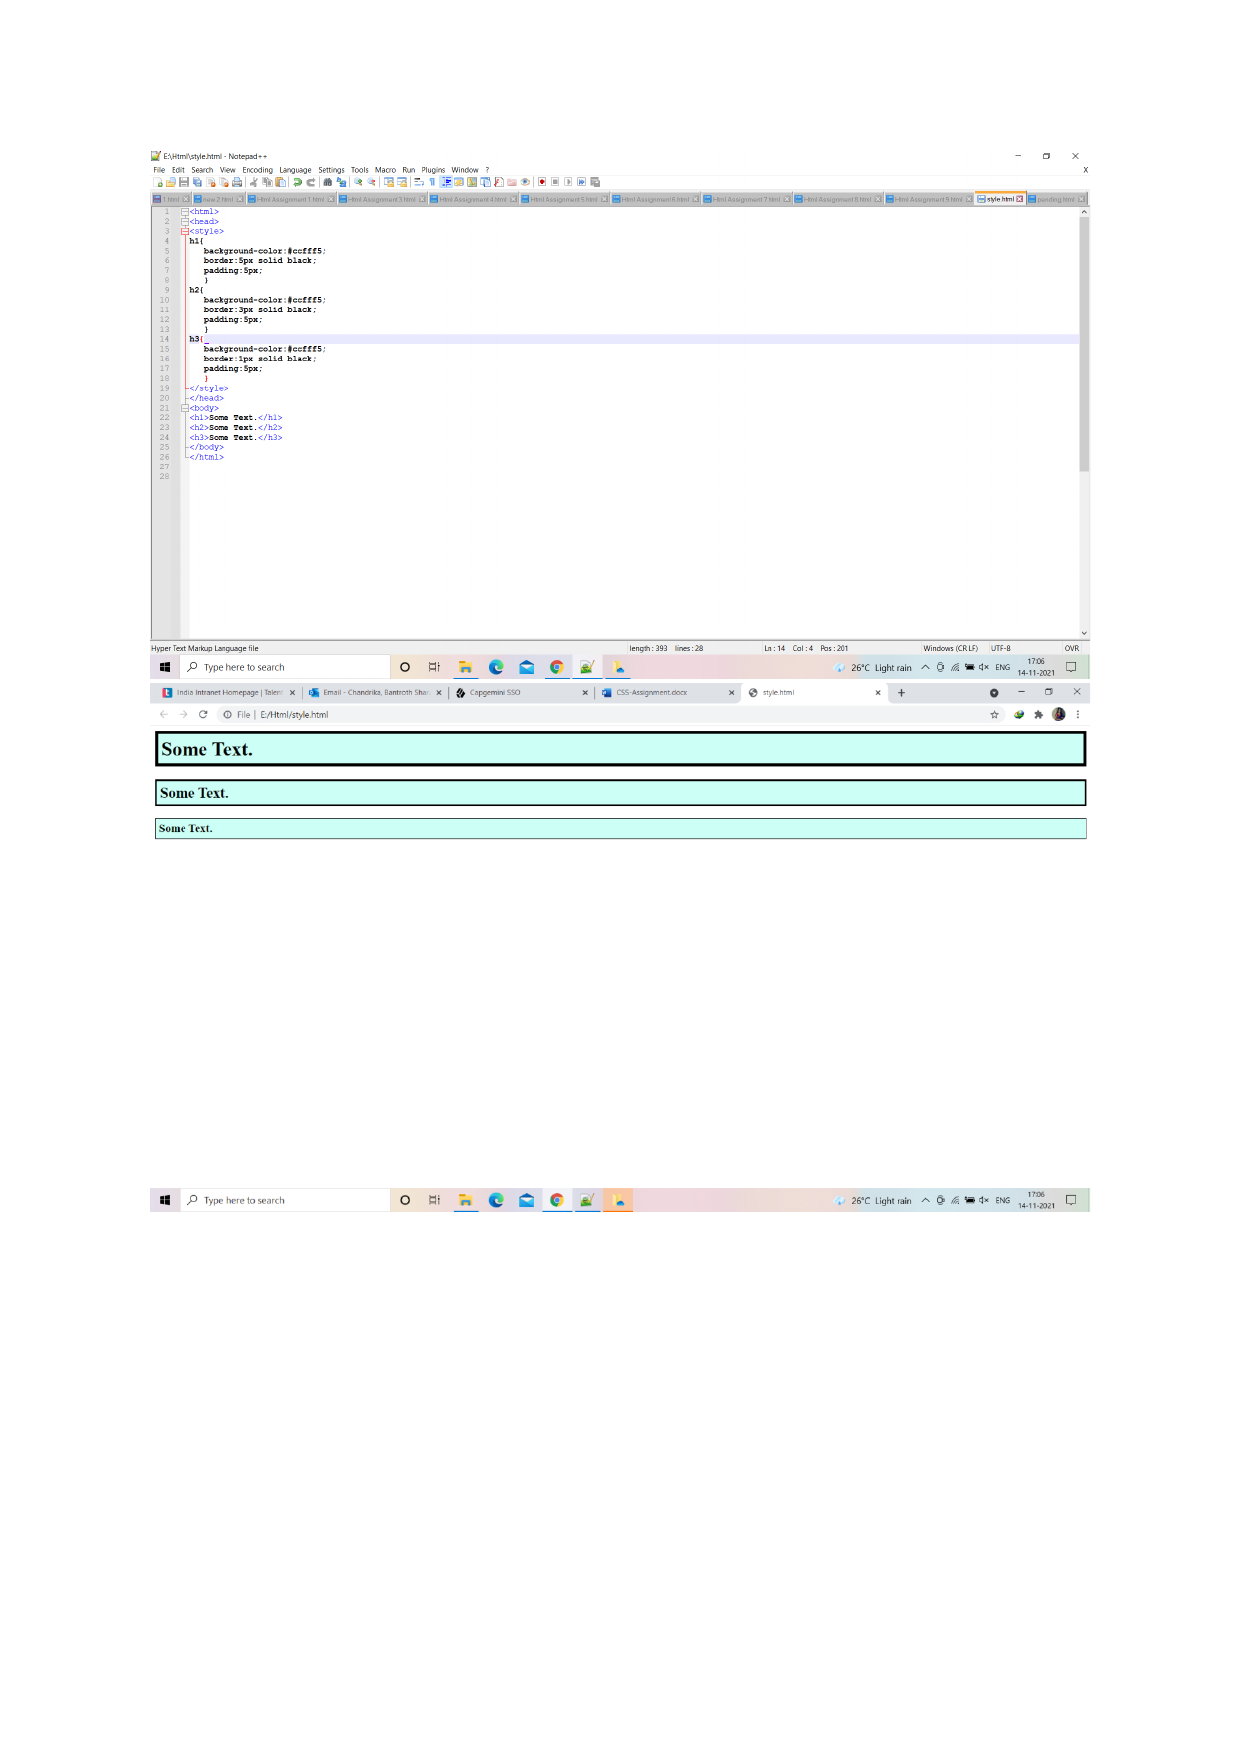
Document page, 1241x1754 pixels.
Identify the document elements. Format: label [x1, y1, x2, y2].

picture [150, 150, 1091, 679]
picture [150, 683, 1091, 1212]
